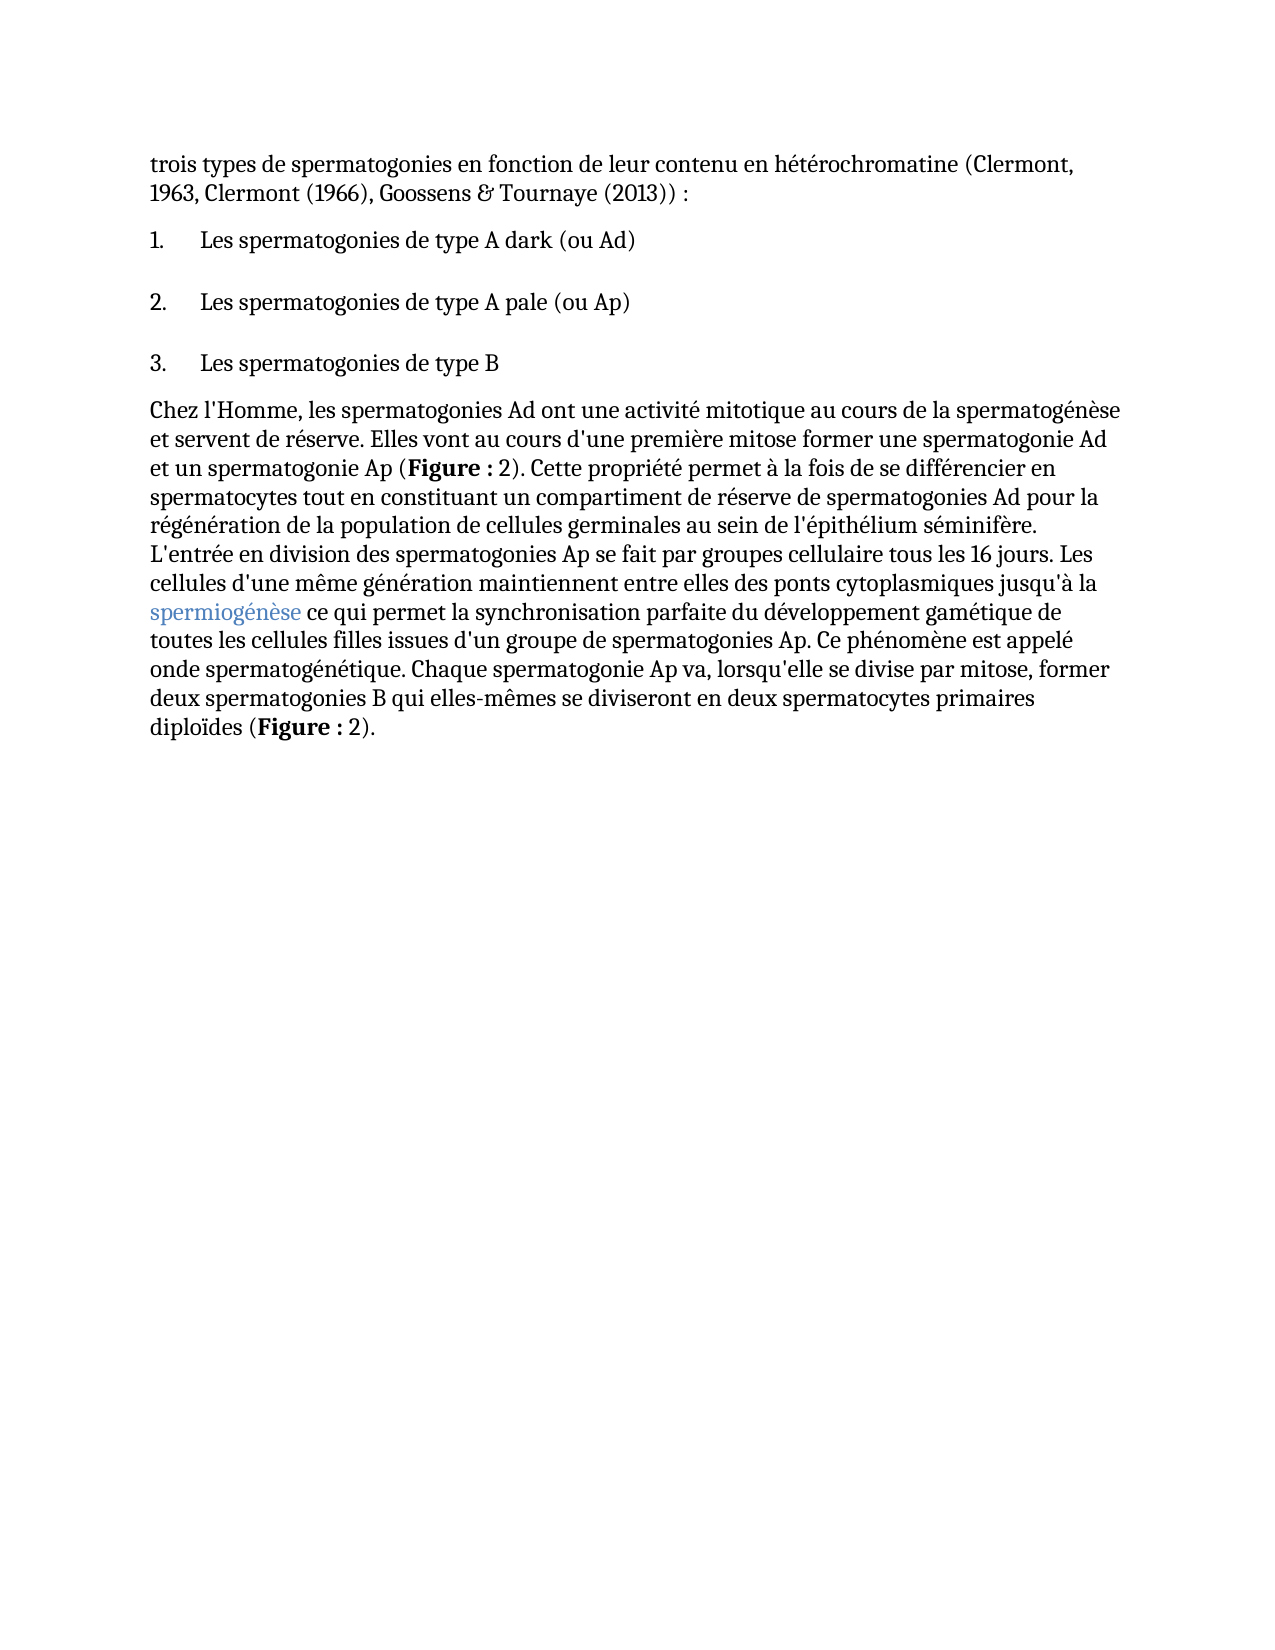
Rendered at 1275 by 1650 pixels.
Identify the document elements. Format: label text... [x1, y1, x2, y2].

list Les spermatogonies de type A pale (ou Ap) [150, 287, 1125, 345]
text Chez l'Homme, les spermatogonies Ad ont une activité mitotique au cours de la spermatogénèse et servent de réserve. Elles vont au cours d'une première mitose former une spermatogonie Ad et un spermatogonie Ap (Figure : 2). Cette propriété permet à la fois de se différencier en spermatocytes tout en constituant un compartiment de réserve de spermatogonies Ad pour la régénération de la population de cellules germinales au sein de l'épithélium séminifère. L'entrée en division des spermatogonies Ap se fait par groupes cellulaire tous les 16 jours. Les cellules d'une même génération maintiennent entre elles des ponts cytoplasmiques jusqu'à la spermiogénèse ce qui permet la synchronisation parfaite du développement gamétique de toutes les cellules filles issues d'un groupe de spermatogonies Ap. Ce phénomène est appelé onde spermatogénétique. Chaque spermatogonie Ap va, lorsqu'elle se divise par mitose, former deux spermatogonies B qui elles-mêmes se diviseront en deux spermatocytes primaires diploïdes (Figure : 2). [150, 396, 1125, 741]
list Les spermatogonies de type A dark (ou Ad) [150, 226, 1125, 284]
list Les spermatogonies de type B [150, 349, 1125, 377]
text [150, 150, 1125, 207]
